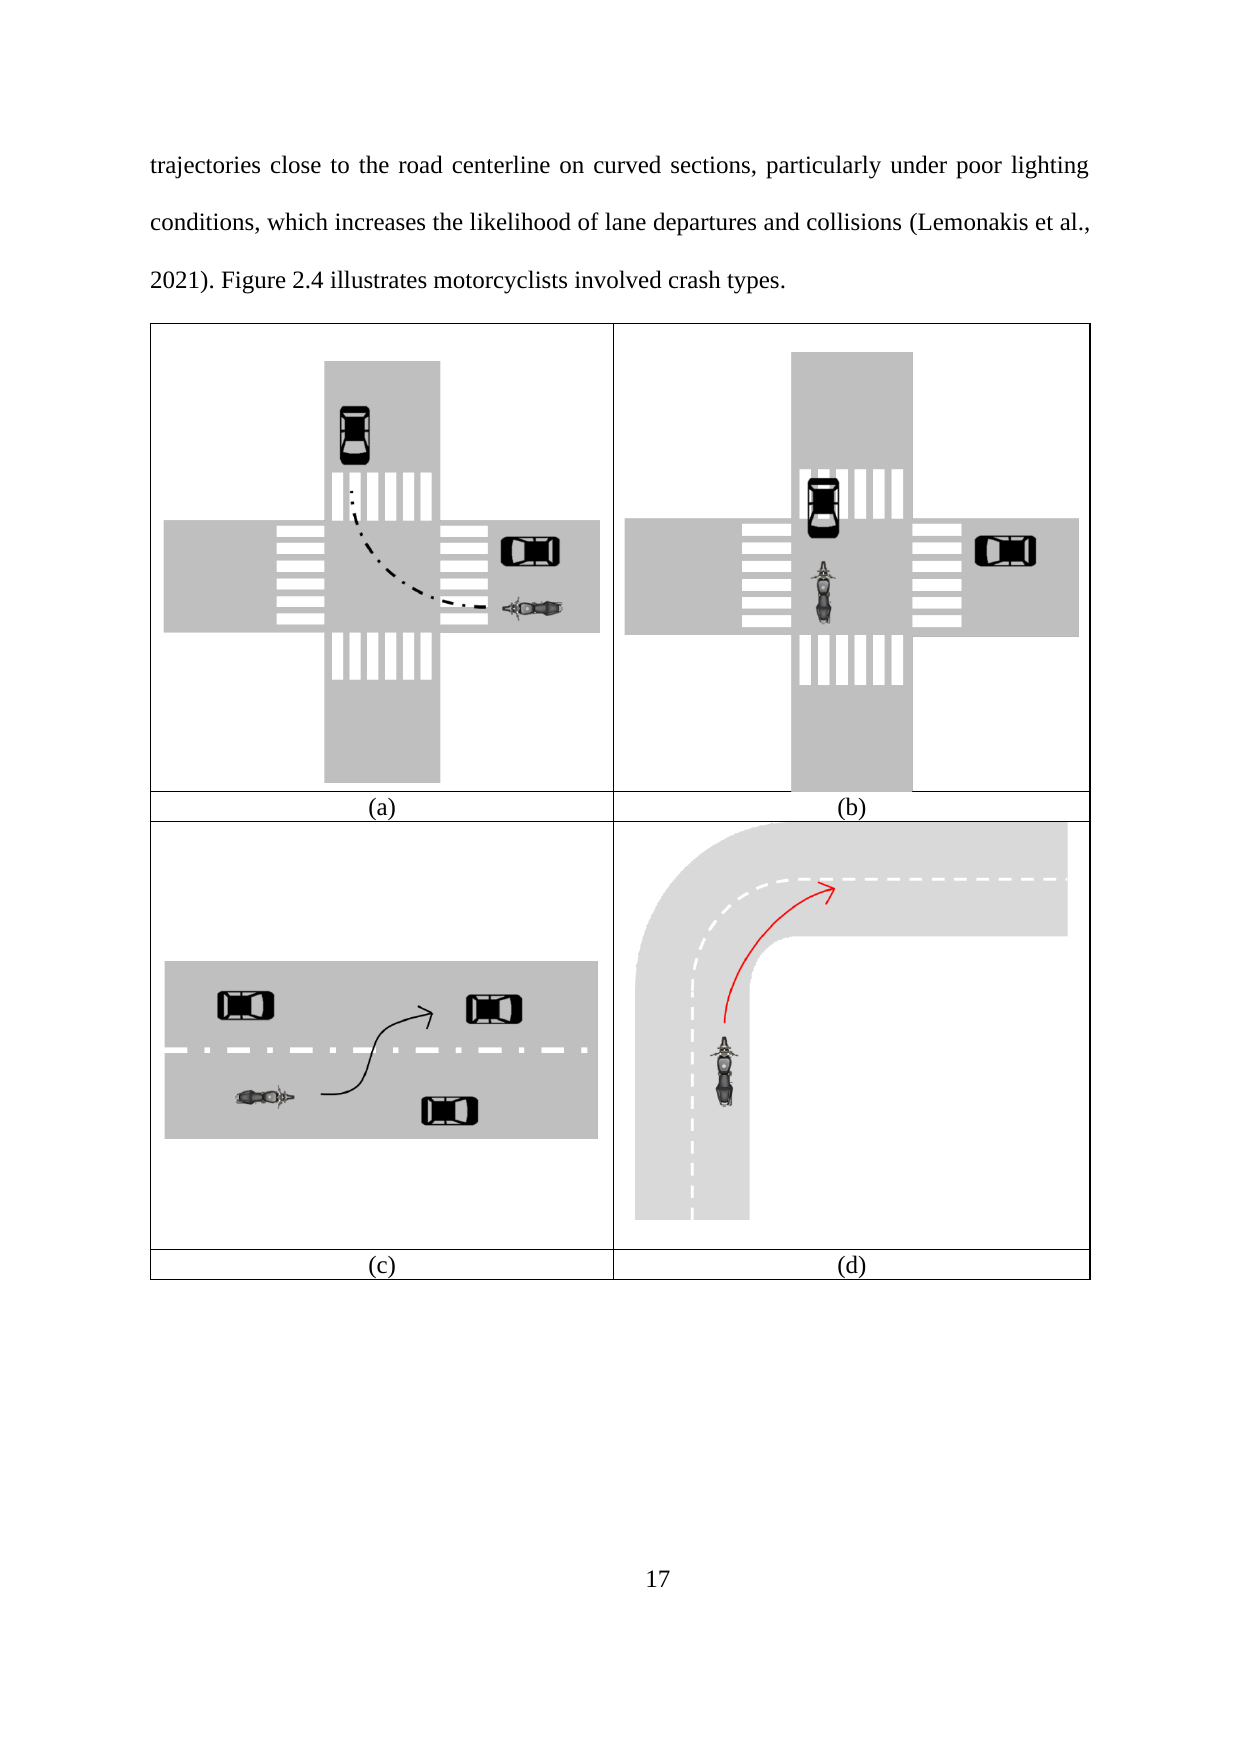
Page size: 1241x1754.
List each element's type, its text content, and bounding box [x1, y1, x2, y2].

table_header [614, 324, 1089, 791]
table_cell (d) [614, 1250, 1089, 1278]
picture [164, 961, 600, 1139]
table_header [151, 324, 613, 791]
picture [163, 361, 600, 783]
table_cell (a) [151, 792, 613, 821]
picture [635, 822, 1069, 1220]
table_cell (c) [151, 1250, 613, 1278]
table_cell [614, 822, 1089, 1249]
table_cell (b) [614, 792, 1089, 821]
table_cell [151, 822, 613, 1249]
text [150, 150, 1090, 294]
picture [624, 352, 1079, 792]
